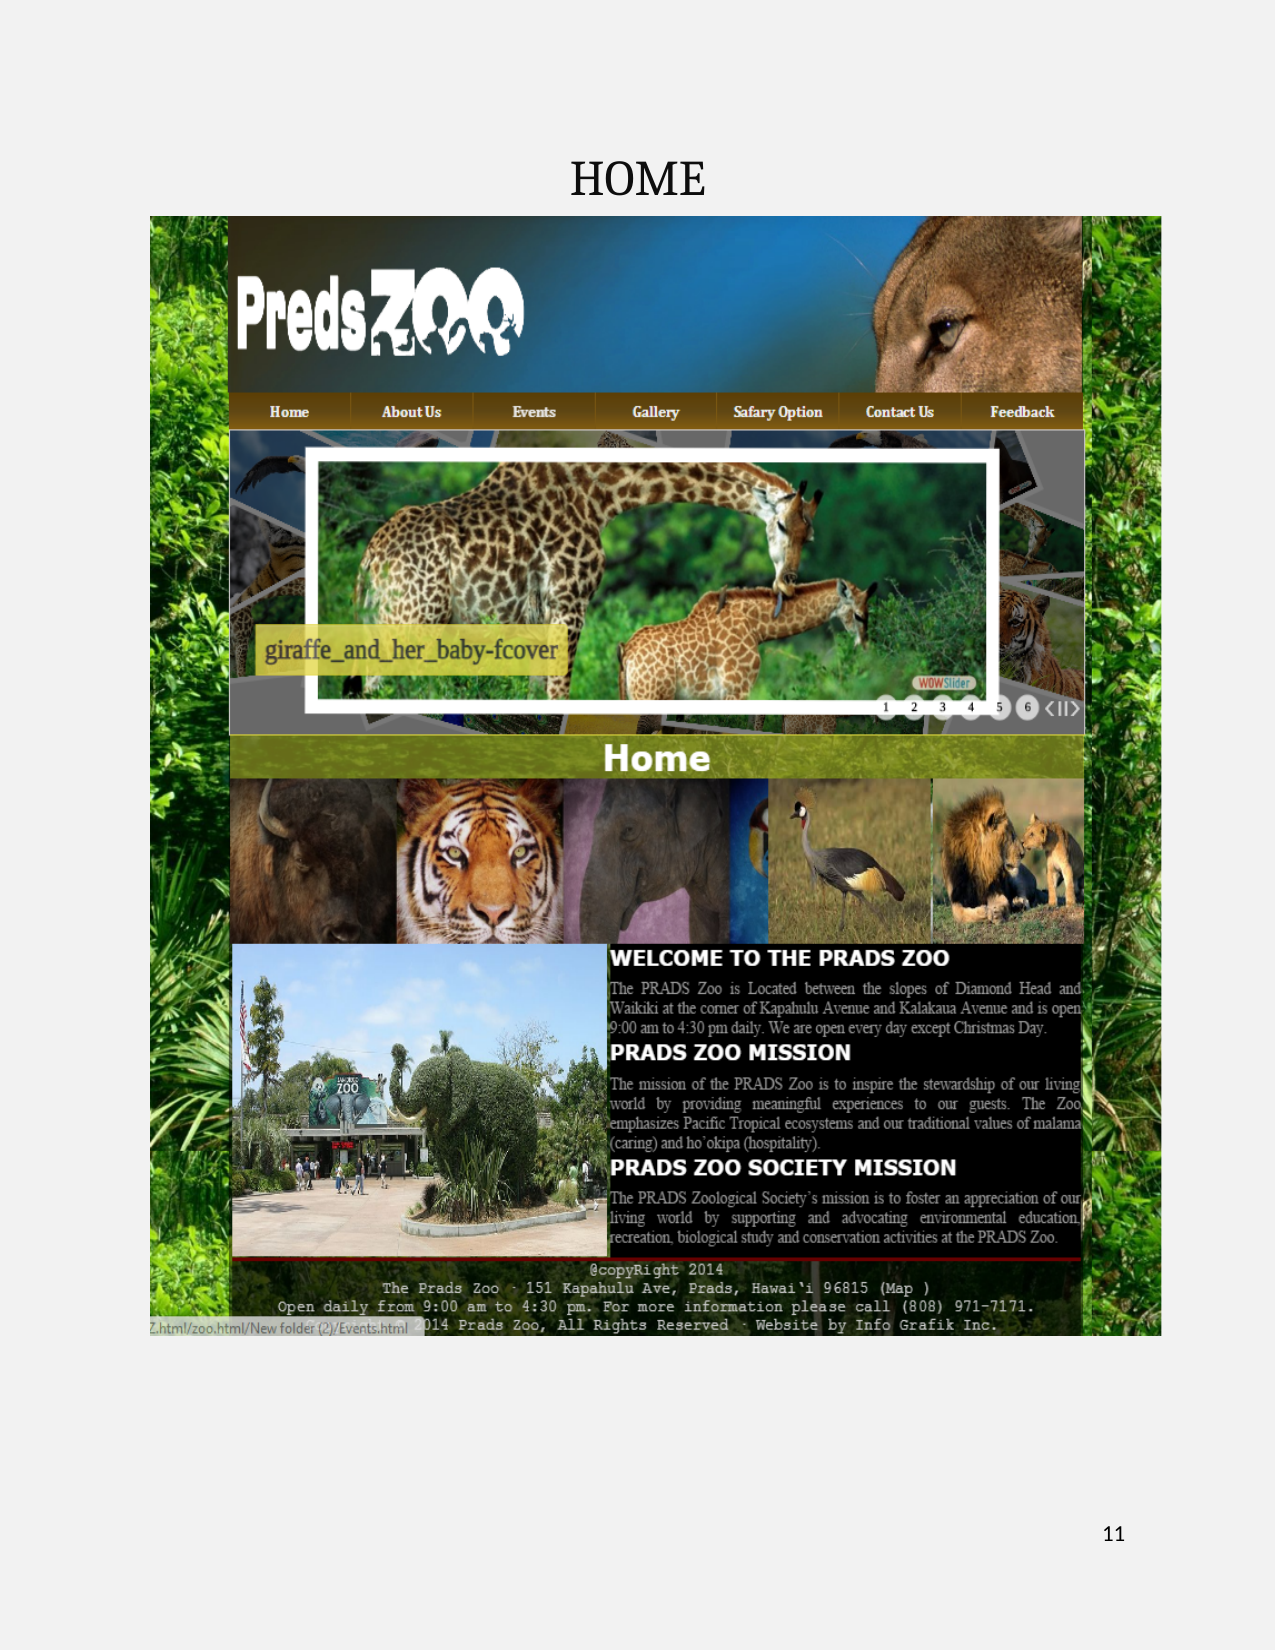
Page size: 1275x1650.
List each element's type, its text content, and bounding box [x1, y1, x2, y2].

subtitle HOME [150, 150, 1125, 207]
picture [150, 216, 1162, 1336]
